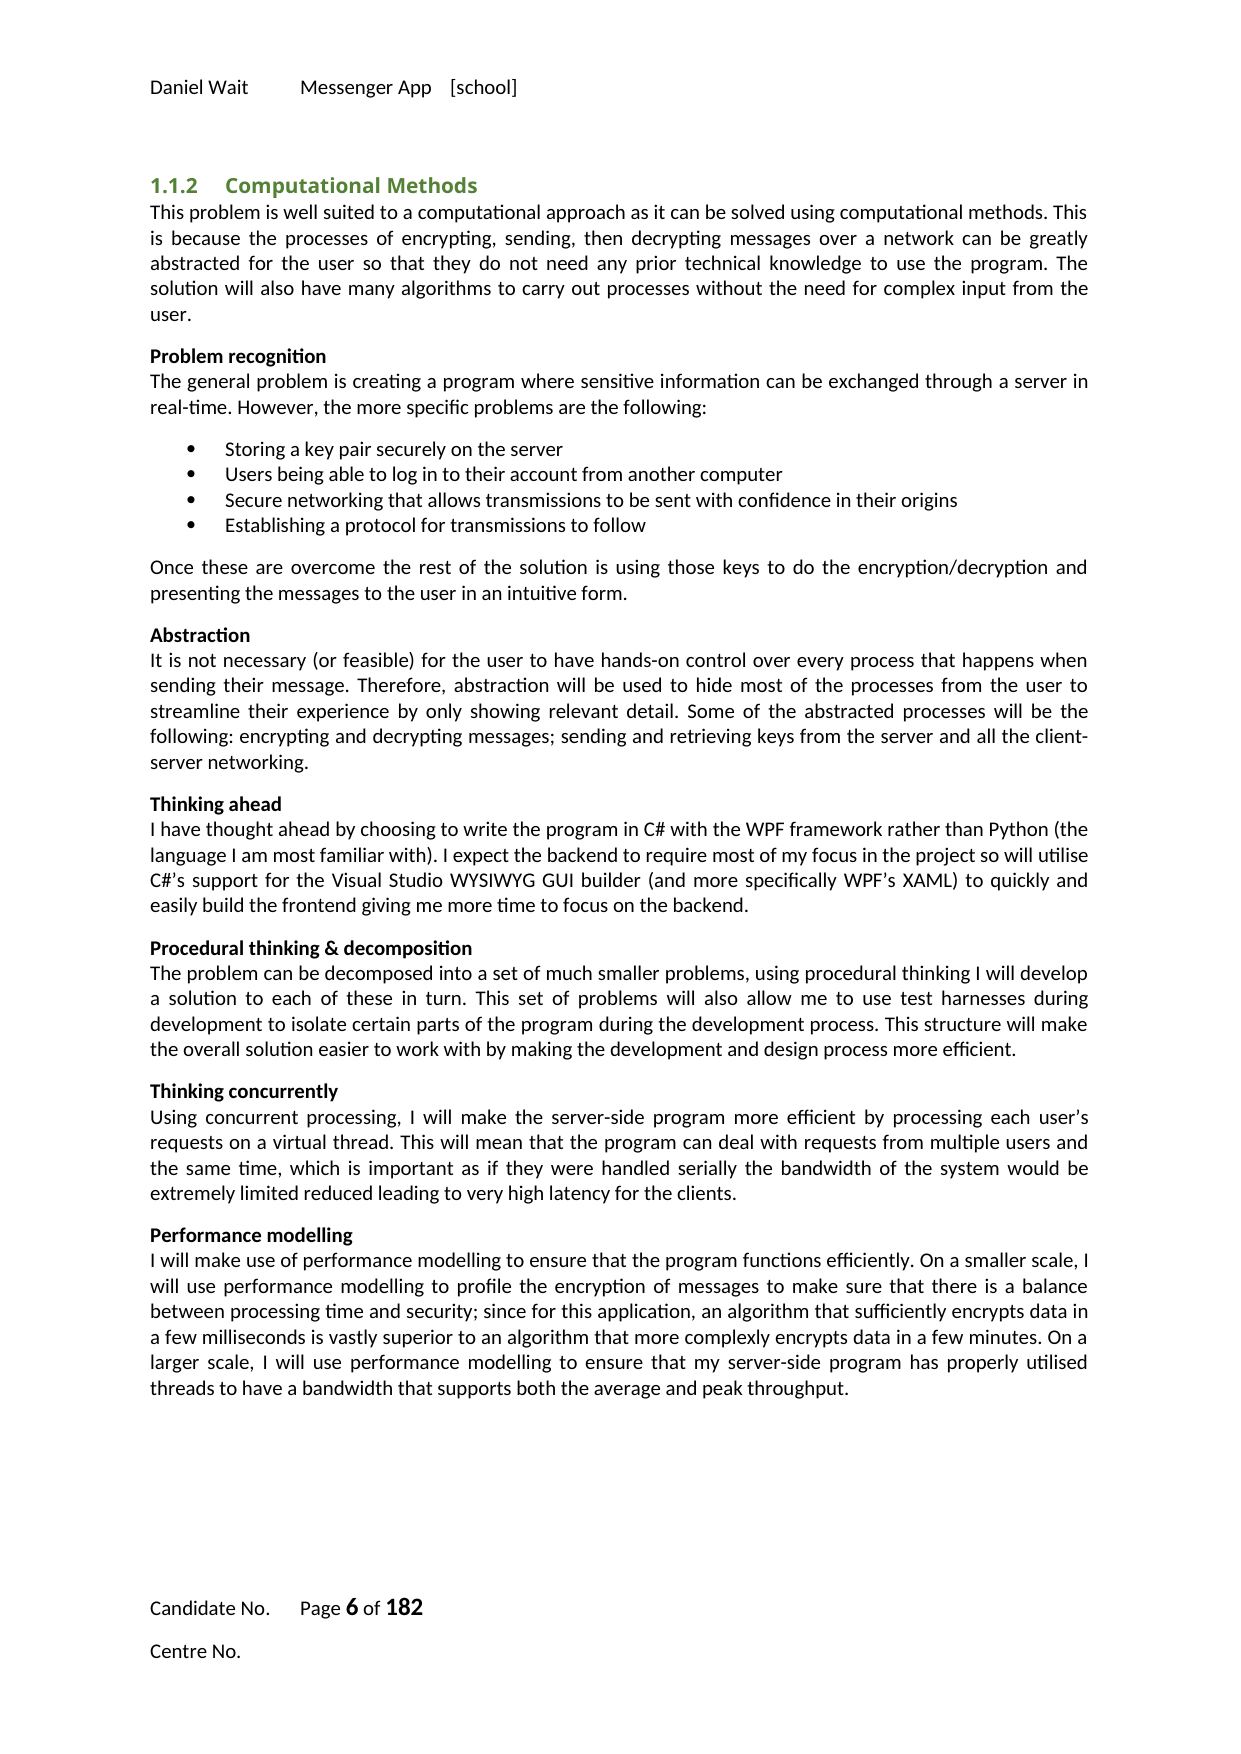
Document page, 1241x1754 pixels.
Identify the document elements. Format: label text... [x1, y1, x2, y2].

text The general problem is creating a program where sensitive information can be exchanged through a server in real-time. However, the more specific problems are the following: [150, 368, 1090, 419]
subtitle Abstraction [150, 622, 1090, 647]
text I have thought ahead by choosing to write the program in C# with the WPF framework rather than Python (the language I am most familiar with). I expect the backend to require most of my focus in the project so will utilise C#’s support for the Visual Studio WYSIWYG GUI builder (and more specifically WPF’s XAML) to quickly and easily build the frontend giving me more time to focus on the backend. [150, 816, 1090, 918]
text Once these are overcome the rest of the solution is using those keys to do the encryption/decryption and presenting the messages to the user in an intuitive form. [150, 554, 1090, 605]
list Secure networking that allows transmissions to be sent with confidence in their origins [187, 487, 1090, 512]
subtitle Performance modelling [150, 1222, 1090, 1248]
text The problem can be decomposed into a set of much smaller problems, using procedural thinking I will develop a solution to each of these in turn. This set of problems will also allow me to use test harnesses during development to isolate certain parts of the program during the development process. This structure will make the overall solution easier to work with by making the development and design process more efficient. [150, 960, 1090, 1062]
subtitle Thinking ahead [150, 791, 1090, 816]
text This problem is well suited to a computational approach as it can be solved using computational methods. This is because the processes of encrypting, sending, then decrypting messages over a network can be greatly abstracted for the user so that they do not need any prior technical knowledge to use the program. The solution will also have many algorithms to carry out processes without the need for complex input from the user. [150, 199, 1090, 326]
subtitle Problem recognition [150, 343, 1090, 368]
list Users being able to log in to their account from another computer [187, 461, 1090, 487]
subtitle Thinking concurrently [150, 1078, 1090, 1104]
subtitle Procedural thinking & decomposition [150, 935, 1090, 960]
list Storing a key pair securely on the server [187, 436, 1090, 461]
text I will make use of performance modelling to ensure that the program functions efficiently. On a smaller scale, I will use performance modelling to profile the encryption of messages to make sure that there is a balance between processing time and security; since for this application, an algorithm that sufficiently encrypts data in a few milliseconds is vastly superior to an algorithm that more complexly encrypts data in a few minutes. On a larger scale, I will use performance modelling to ensure that my server-side program has properly utilised threads to have a bandwidth that supports both the average and peak throughput. [150, 1248, 1090, 1400]
text Using concurrent processing, I will make the server-side program more efficient by processing each user’s requests on a virtual thread. This will mean that the program can deal with requests from multiple users and the same time, which is important as if they were handled serially the bandwidth of the system would be extremely limited reduced leading to very high latency for the clients. [150, 1104, 1090, 1206]
text It is not necessary (or feasible) for the user to have hands-on control over every process that happens when sending their message. Therefore, abstraction will be used to hide most of the processes from the user to streamline their experience by only showing relevant detail. Some of the abstracted processes will be the following: encrypting and decrypting messages; sending and retrieving keys from the server and all the client-server networking. [150, 647, 1090, 774]
subtitle Computational Methods [150, 171, 1090, 199]
list Establishing a protocol for transmissions to follow [187, 512, 1090, 538]
